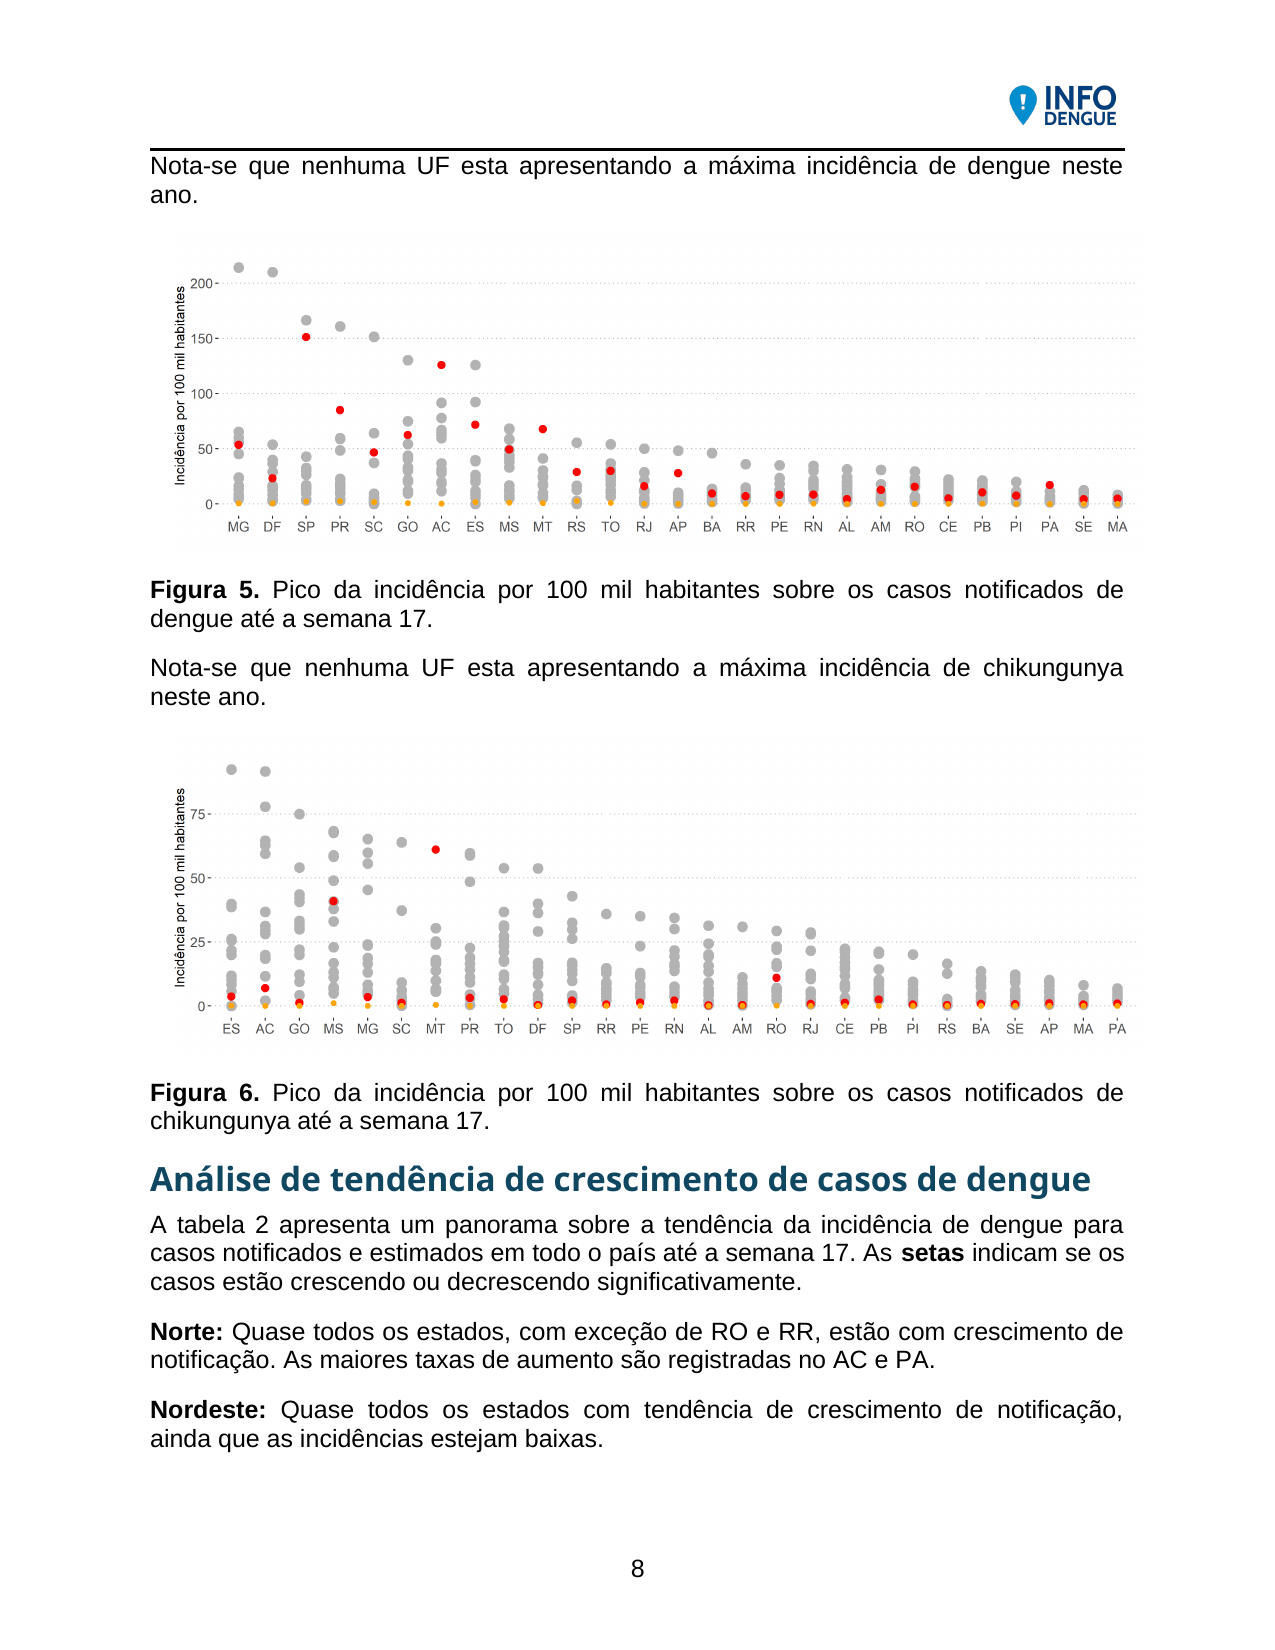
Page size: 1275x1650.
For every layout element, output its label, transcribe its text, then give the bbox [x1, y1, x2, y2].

text Nordeste: Quase todos os estados com tendência de crescimento de notificação, ainda que as incidências estejam baixas. [150, 1395, 1125, 1452]
text A tabela 2 apresenta um panorama sobre a tendência da incidência de dengue para casos notificados e estimados em todo o país até a semana 17. As setas indicam se os casos estão crescendo ou decrescendo significativamente. [150, 1209, 1125, 1296]
text Figura 6. Pico da incidência por 100 mil habitantes sobre os casos notificados de chikungunya até a semana 17. [150, 1077, 1125, 1135]
text Nota-se que nenhuma UF esta apresentando a máxima incidência de dengue neste ano. [150, 151, 1125, 208]
subtitle Análise de tendência de crescimento de casos de dengue [150, 1156, 1125, 1201]
picture [168, 731, 1144, 1057]
picture [1000, 75, 1125, 136]
picture [168, 229, 1144, 555]
text Norte: Quase todos os estados, com exceção de RO e RR, estão com crescimento de notificação. As maiores taxas de aumento são registradas no AC e PA. [150, 1317, 1125, 1374]
text Figura 5. Pico da incidência por 100 mil habitantes sobre os casos notificados de dengue até a semana 17. [150, 575, 1125, 632]
text Nota-se que nenhuma UF esta apresentando a máxima incidência de chikungunya neste ano. [150, 653, 1125, 711]
